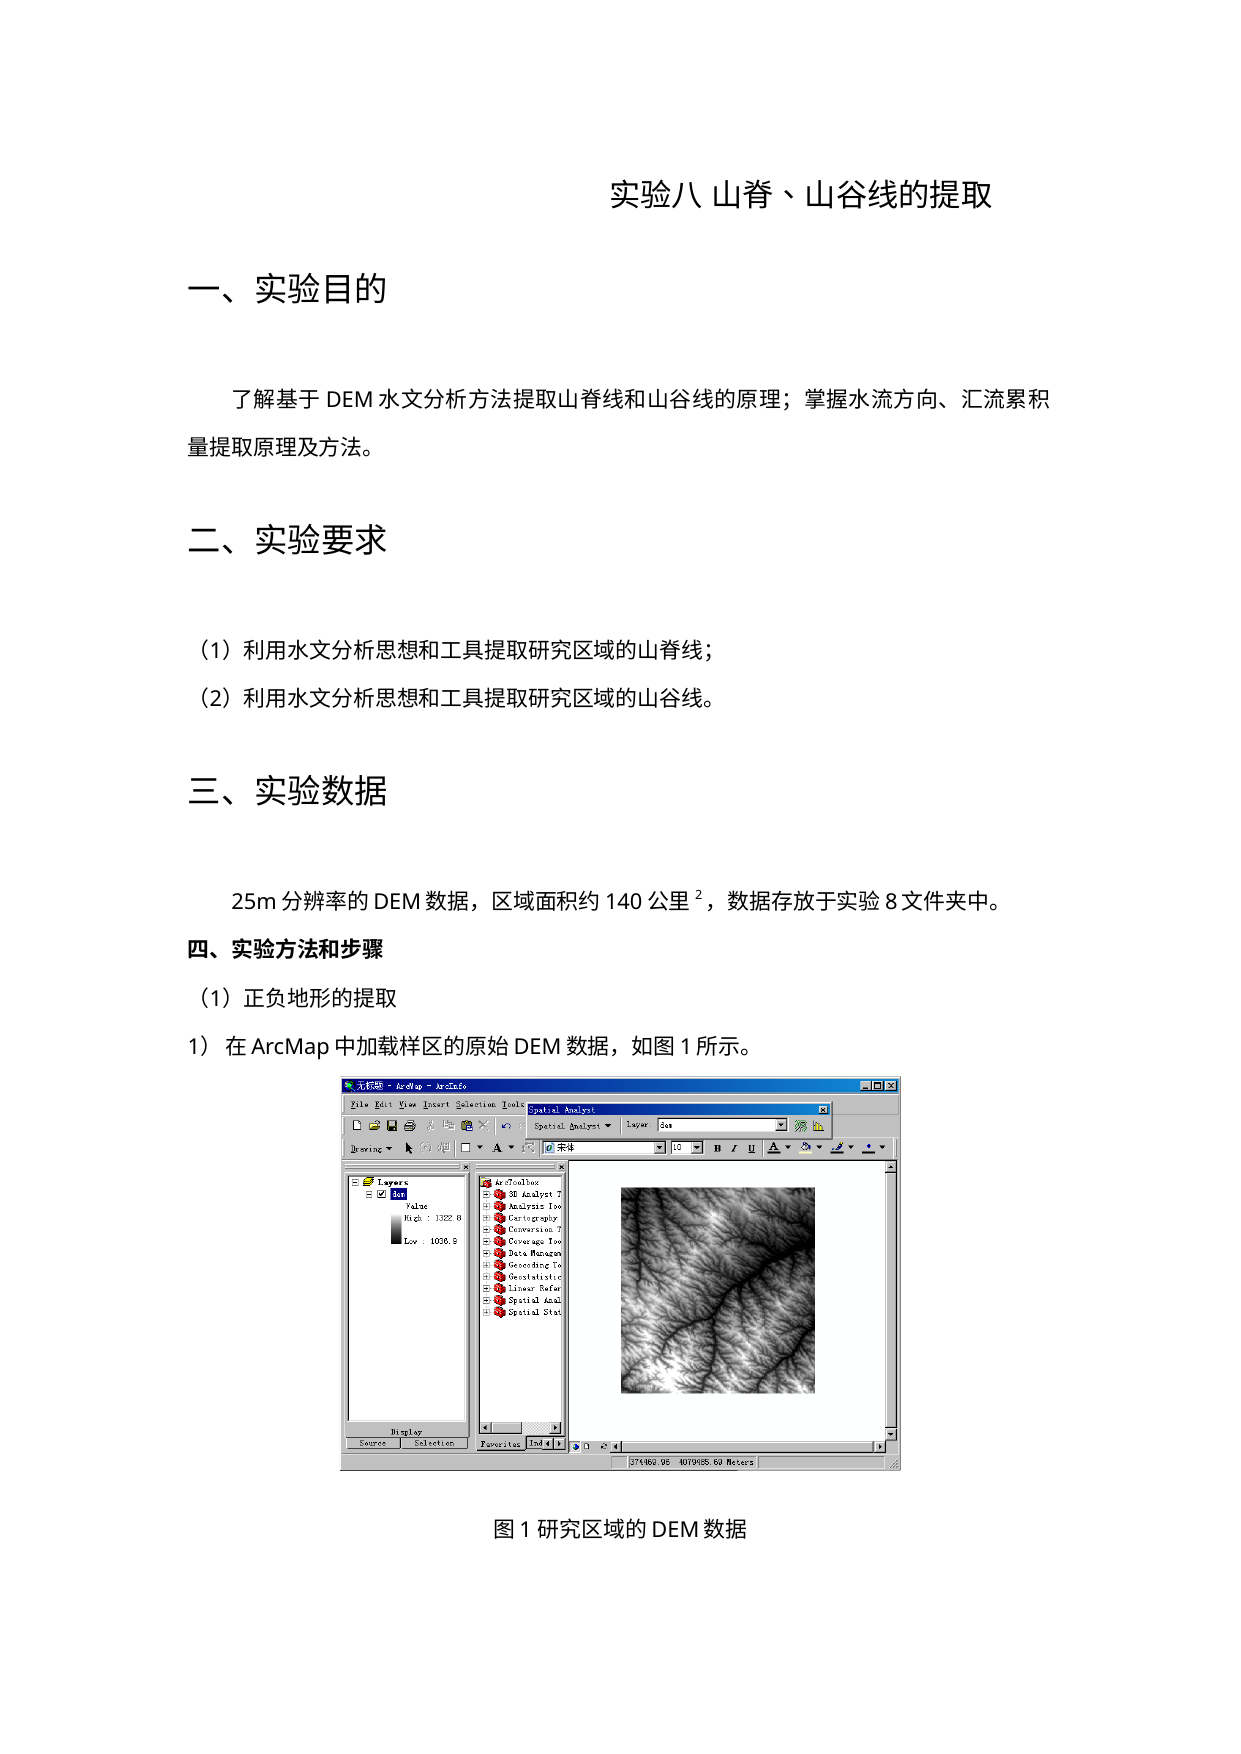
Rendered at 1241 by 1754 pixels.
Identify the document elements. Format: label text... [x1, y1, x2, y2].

text （2）利用水文分析思想和工具提取研究区域的山谷线。 [187, 681, 1053, 713]
list 在ArcMap中加载样区的原始DEM数据，如图1所示。 [187, 1028, 1053, 1061]
subtitle 二、实验要求 [187, 505, 1053, 570]
subtitle 一、实验目的 [187, 254, 1053, 319]
picture [339, 1076, 901, 1471]
text （1）正负地形的提取 [187, 980, 1053, 1013]
subtitle 实验八 山脊、山谷线的提取 [548, 162, 1053, 227]
subtitle 三、实验数据 [187, 756, 1053, 821]
text 了解基于DEM水文分析方法提取山脊线和山谷线的原理；掌握水流方向、汇流累积量提取原理及方法。 [187, 381, 1053, 462]
text （1）利用水文分析思想和工具提取研究区域的山脊线； [187, 633, 1053, 665]
text 四、实验方法和步骤 [187, 932, 1053, 964]
text 25m分辨率的DEM数据，区域面积约140公里2 ，数据存放于实验8文件夹中。 [187, 883, 1053, 916]
text 图1 研究区域的DEM数据 [187, 1512, 1053, 1544]
